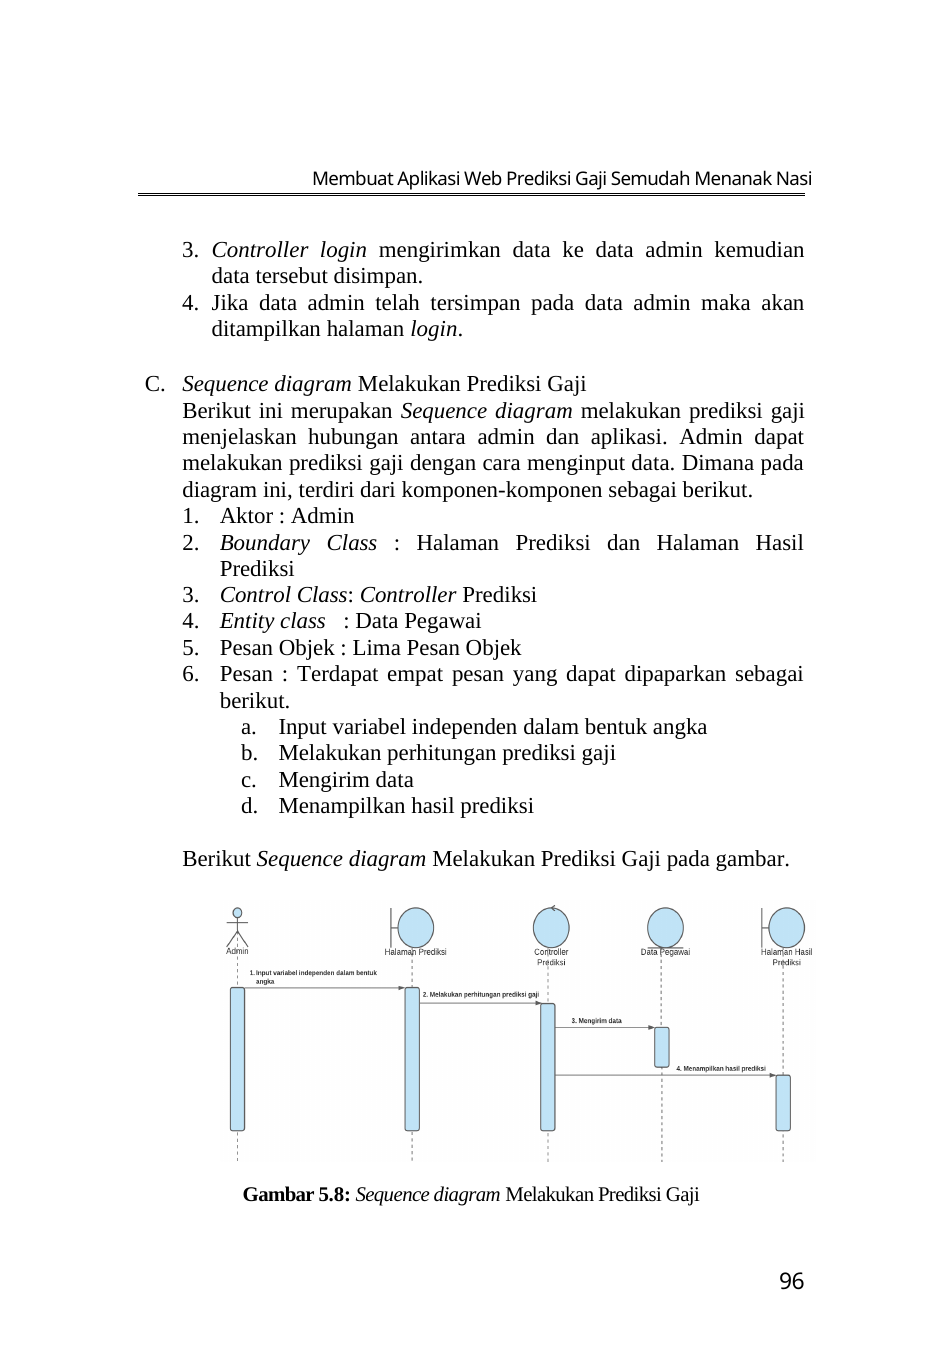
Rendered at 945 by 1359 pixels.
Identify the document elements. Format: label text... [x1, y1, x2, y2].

list Jika data admin telah tersimpan pada data admin maka akan ditampilkan halaman login. [182, 289, 805, 342]
picture [220, 900, 817, 1162]
list Aktor : Admin [182, 502, 805, 528]
text Gambar 5.8: Sequence diagram Melakukan Prediksi Gaji [138, 1182, 805, 1206]
list Berikut ini merupakan Sequence diagram melakukan prediksi gaji menjelaskan hubungan antara admin dan aplikasi. Admin dapat melakukan prediksi gaji dengan cara menginput data. Dimana pada diagram ini, terdiri dari komponen-komponen sebagai berikut. [182, 397, 805, 502]
list Pesan : Terdapat empat pesan yang dapat dipaparkan sebagai berikut. [182, 660, 805, 713]
list Sequence diagram Melakukan Prediksi Gaji [144, 370, 805, 397]
list Menampilkan hasil prediksi [241, 792, 805, 818]
list Input variabel independen dalam bentuk angka [241, 713, 805, 739]
list Pesan Objek : Lima Pesan Objek [182, 634, 805, 660]
list Mengirim data [241, 766, 805, 792]
list Control Class: Controller Prediksi [182, 581, 805, 608]
list Controller login mengirimkan data ke data admin kemudian data tersebut disimpan. [182, 236, 805, 289]
list Berikut Sequence diagram Melakukan Prediksi Gaji pada gambar. [182, 845, 805, 871]
list Boundary Class : Halaman Prediksi dan Halaman Hasil Prediksi [182, 528, 805, 581]
list Melakukan perhitungan prediksi gaji [241, 739, 805, 766]
list Entity class : Data Pegawai [182, 608, 805, 634]
